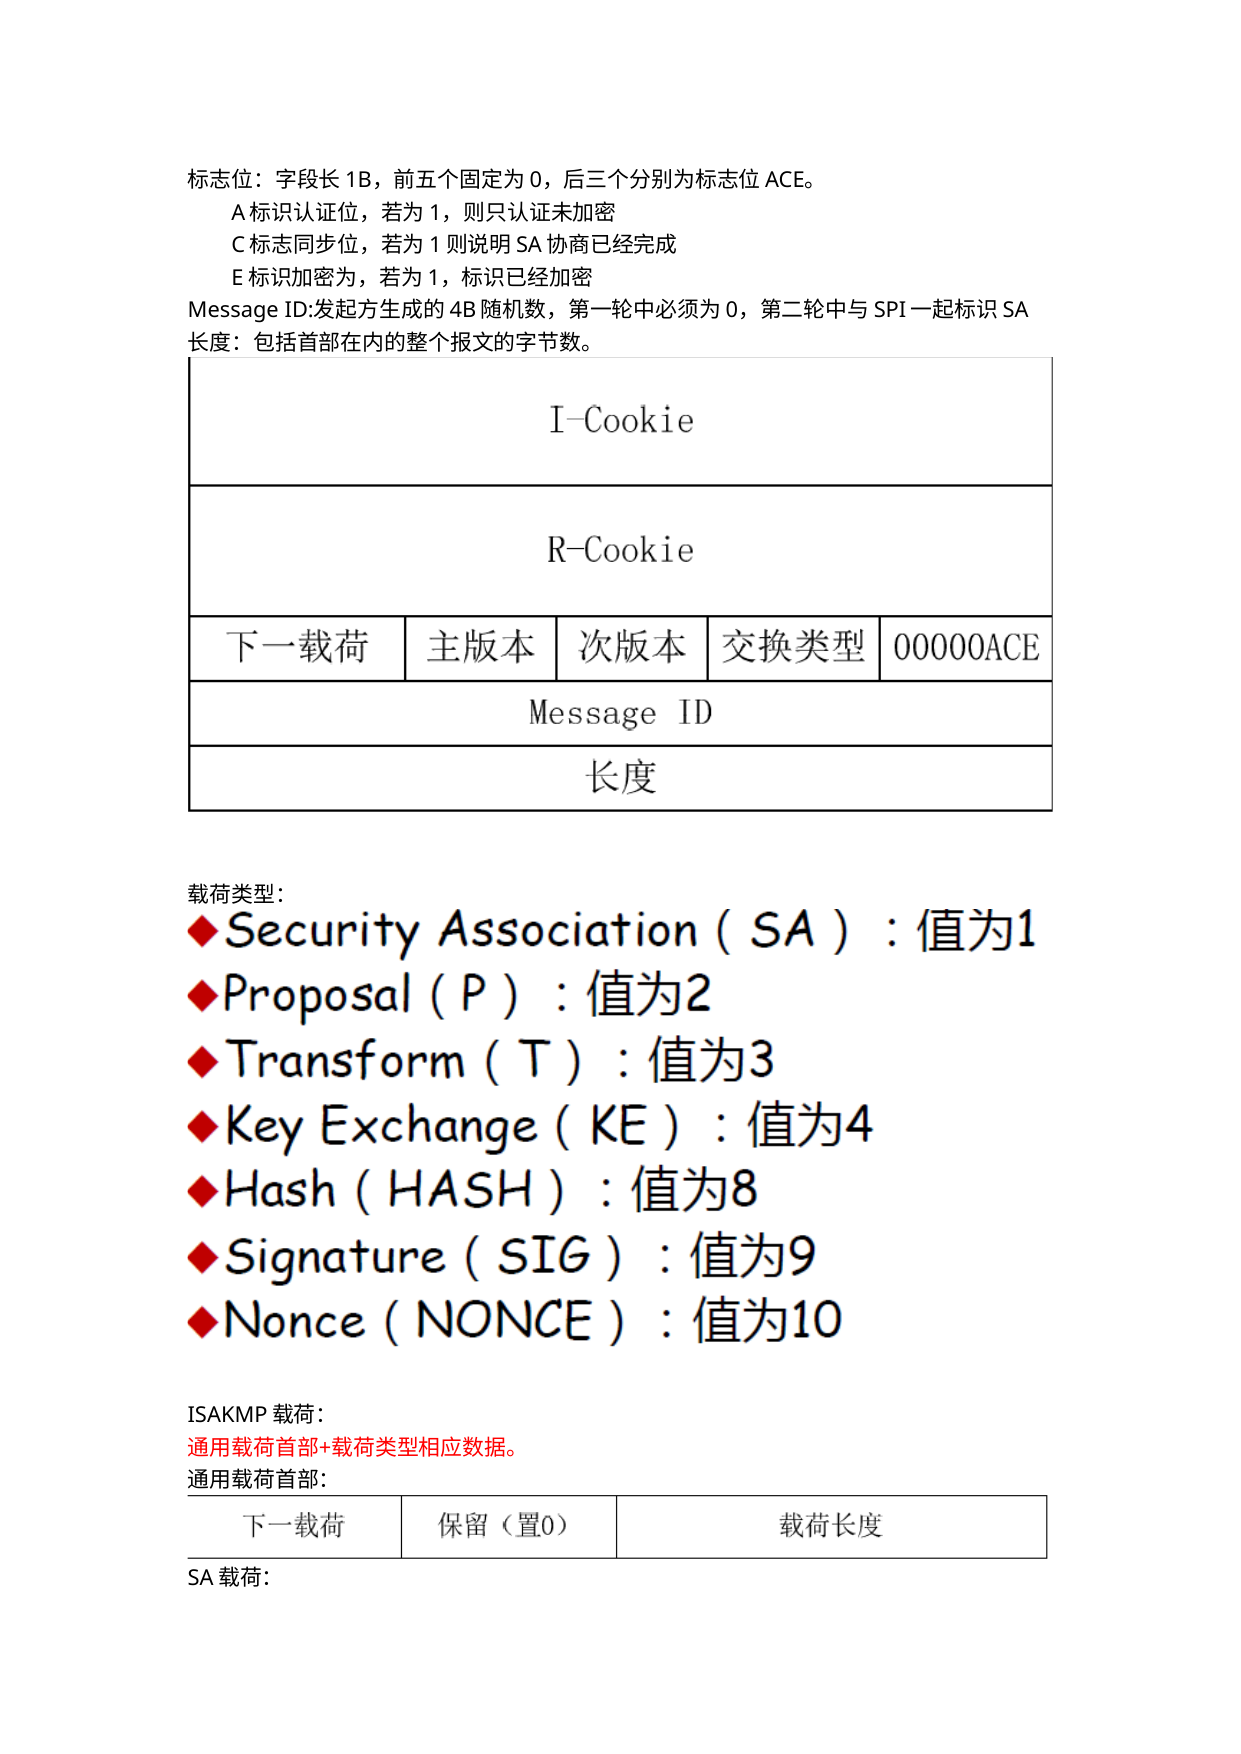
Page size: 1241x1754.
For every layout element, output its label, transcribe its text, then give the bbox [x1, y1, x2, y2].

text 标志位：字段长1B，前五个固定为0，后三个分别为标志位ACE。 [187, 162, 1053, 194]
text 通用载荷首部+载荷类型相应数据。 [187, 1429, 1053, 1462]
picture [187, 909, 1053, 1352]
picture [187, 1494, 1053, 1560]
text ISAKMP载荷： [187, 1397, 1053, 1429]
picture [187, 357, 1053, 813]
text 载荷类型： [187, 877, 1053, 909]
text Message ID:发起方生成的4B随机数，第一轮中必须为0，第二轮中与SPI一起标识SA [187, 292, 1053, 324]
text E标识加密为，若为1，标识已经加密 [187, 259, 1053, 292]
text SA载荷： [187, 1560, 1053, 1592]
text 长度：包括首部在内的整个报文的字节数。 [187, 324, 1053, 357]
text C标志同步位，若为1则说明SA协商已经完成 [187, 227, 1053, 259]
text 通用载荷首部： [187, 1462, 1053, 1494]
text A标识认证位，若为1，则只认证未加密 [187, 194, 1053, 227]
